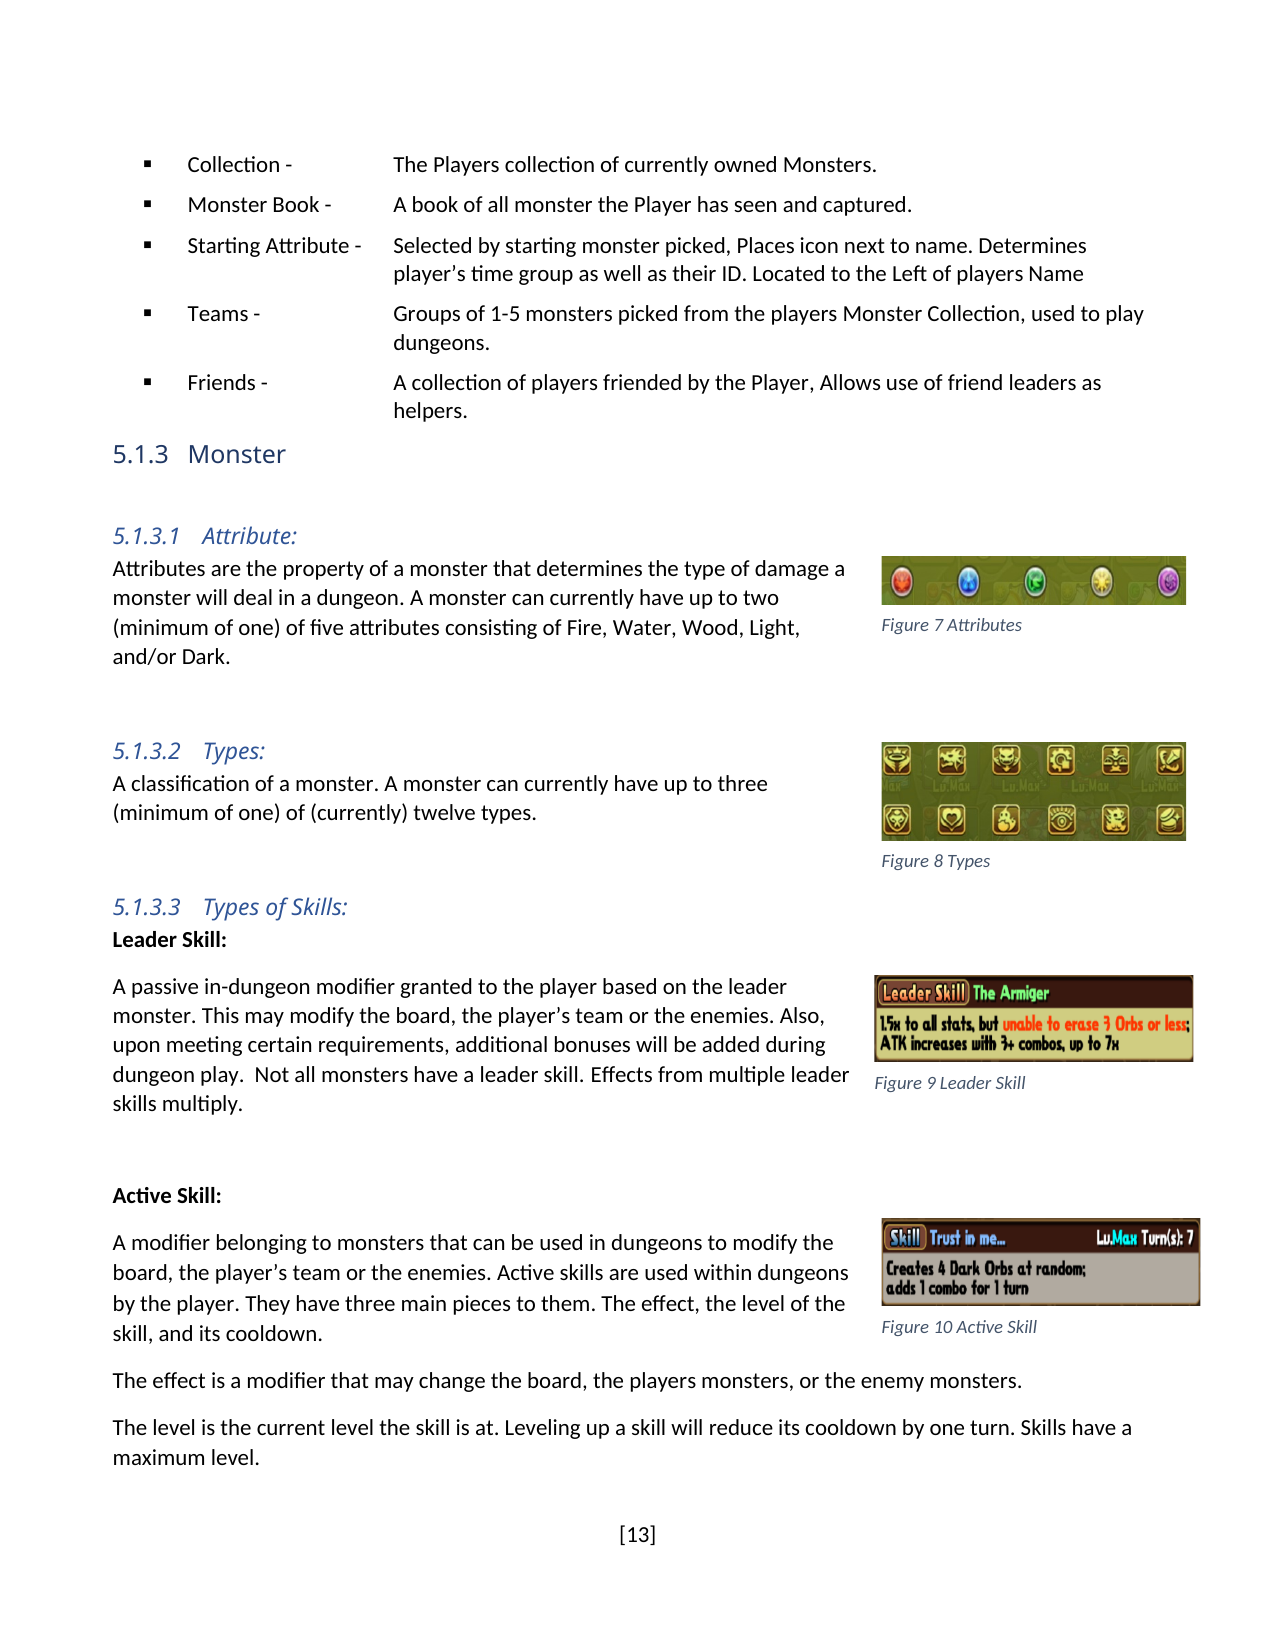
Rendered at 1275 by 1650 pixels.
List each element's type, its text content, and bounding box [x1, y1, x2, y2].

text Leader Skill: [112, 925, 1162, 953]
text Friends - A collection of players friended by the Player, Allows use of friend leaders as helpers. [142, 368, 1162, 424]
subtitle Types of Skills: [112, 891, 1162, 922]
picture [881, 1218, 1201, 1306]
text A passive in-dungeon modifier granted to the player based on the leader monster. This may modify the board, the player’s team or the enemies. Also, upon meeting certain requirements, additional bonuses will be added during dungeon play. Not all monsters have a leader skill. Effects from multiple leader skills multiply. [112, 972, 1162, 1117]
text The level is the current level the skill is at. Leveling up a skill will reduce its cooldown by one turn. Skills have a maximum level. [112, 1413, 1162, 1471]
subtitle Monster [112, 437, 1162, 471]
text A modifier belonging to monsters that can be used in dungeons to modify the board, the player’s team or the enemies. Active skills are used within dungeons by the player. They have three main pieces to them. The effect, the level of the skill, and its cooldown. [112, 1228, 1162, 1347]
subtitle Attribute: [112, 520, 1162, 552]
text The effect is a modifier that may change the board, the players monsters, or the enemy monsters. [112, 1366, 1162, 1394]
picture [874, 975, 1194, 1062]
text Attributes are the property of a monster that determines the type of damage a monster will deal in a dungeon. A monster can currently have up to two (minimum of one) of five attributes consisting of Fire, Water, Wood, Light, and/or Dark. [112, 554, 1162, 670]
text Monster Book - A book of all monster the Player has seen and captured. [142, 191, 1162, 218]
subtitle Types: [112, 735, 1162, 766]
text Teams - Groups of 1-5 monsters picked from the players Monster Collection, used to play dungeons. [142, 299, 1162, 356]
text A classification of a monster. A monster can currently have up to three (minimum of one) of (currently) twelve types. [112, 769, 881, 826]
text Starting Attribute - Selected by starting monster picked, Places icon next to name. Determines player’s time group as well as their ID. Located to the Left of players Name [142, 231, 1162, 287]
picture [881, 556, 1187, 605]
text Collection - The Players collection of currently owned Monsters. [142, 150, 1162, 178]
text Active Skill: [112, 1181, 1162, 1209]
picture [881, 742, 1187, 841]
